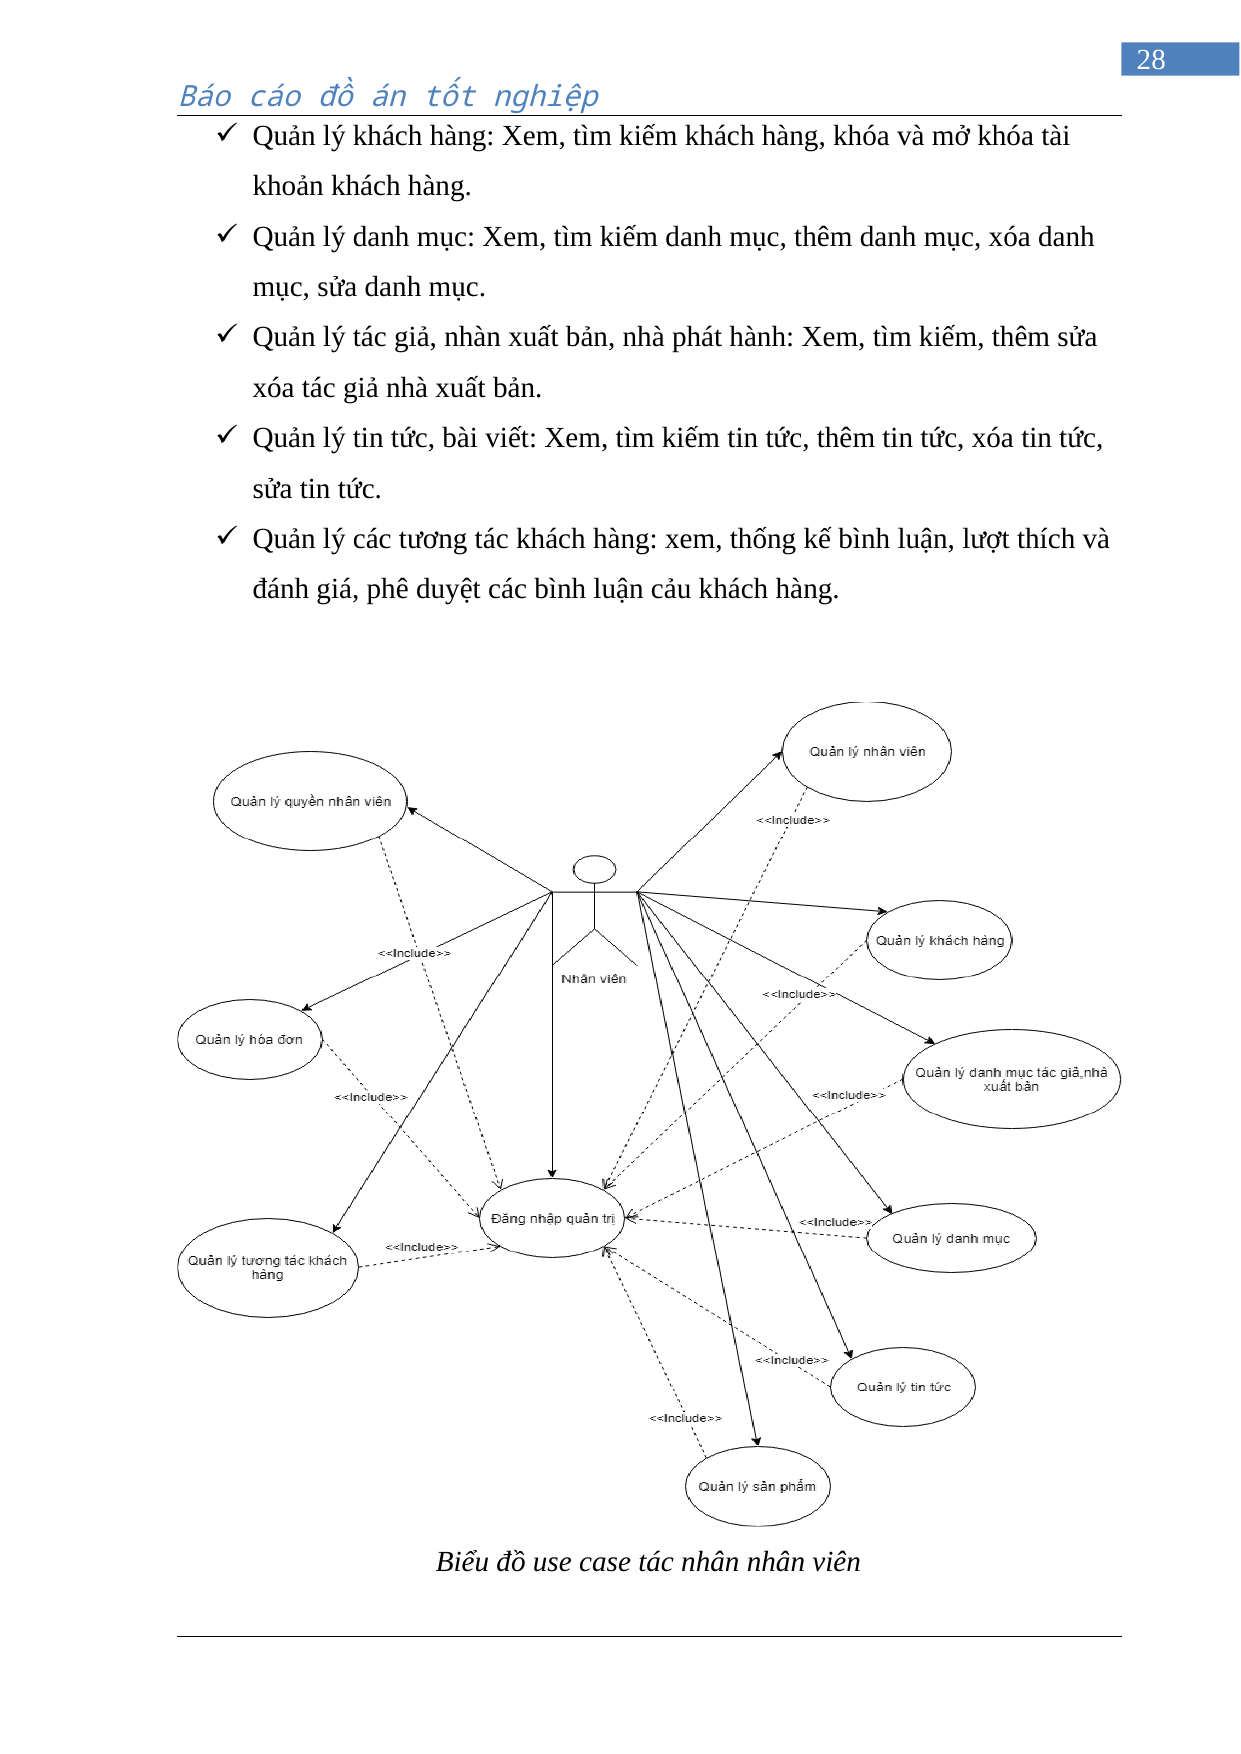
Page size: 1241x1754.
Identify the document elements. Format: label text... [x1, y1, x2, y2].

list Quản lý tin tức, bài viết: Xem, tìm kiếm tin tức, thêm tin tức, xóa tin tức, sửa tin tức. [215, 420, 1122, 504]
list Quản lý tác giả, nhàn xuất bản, nhà phát hành: Xem, tìm kiếm, thêm sửa xóa tác giả nhà xuất bản. [215, 319, 1122, 403]
list Quản lý các tương tác khách hàng: xem, thống kế bình luận, lượt thích và đánh giá, phê duyệt các bình luận cảu khách hàng. [215, 521, 1122, 605]
list Quản lý danh mục: Xem, tìm kiếm danh mục, thêm danh mục, xóa danh mục, sửa danh mục. [215, 219, 1122, 303]
text Biểu đồ use case tác nhân nhân viên [177, 1544, 1122, 1577]
picture [177, 702, 1122, 1527]
list Quản lý khách hàng: Xem, tìm kiếm khách hàng, khóa và mở khóa tài khoản khách hàng. [215, 118, 1122, 202]
